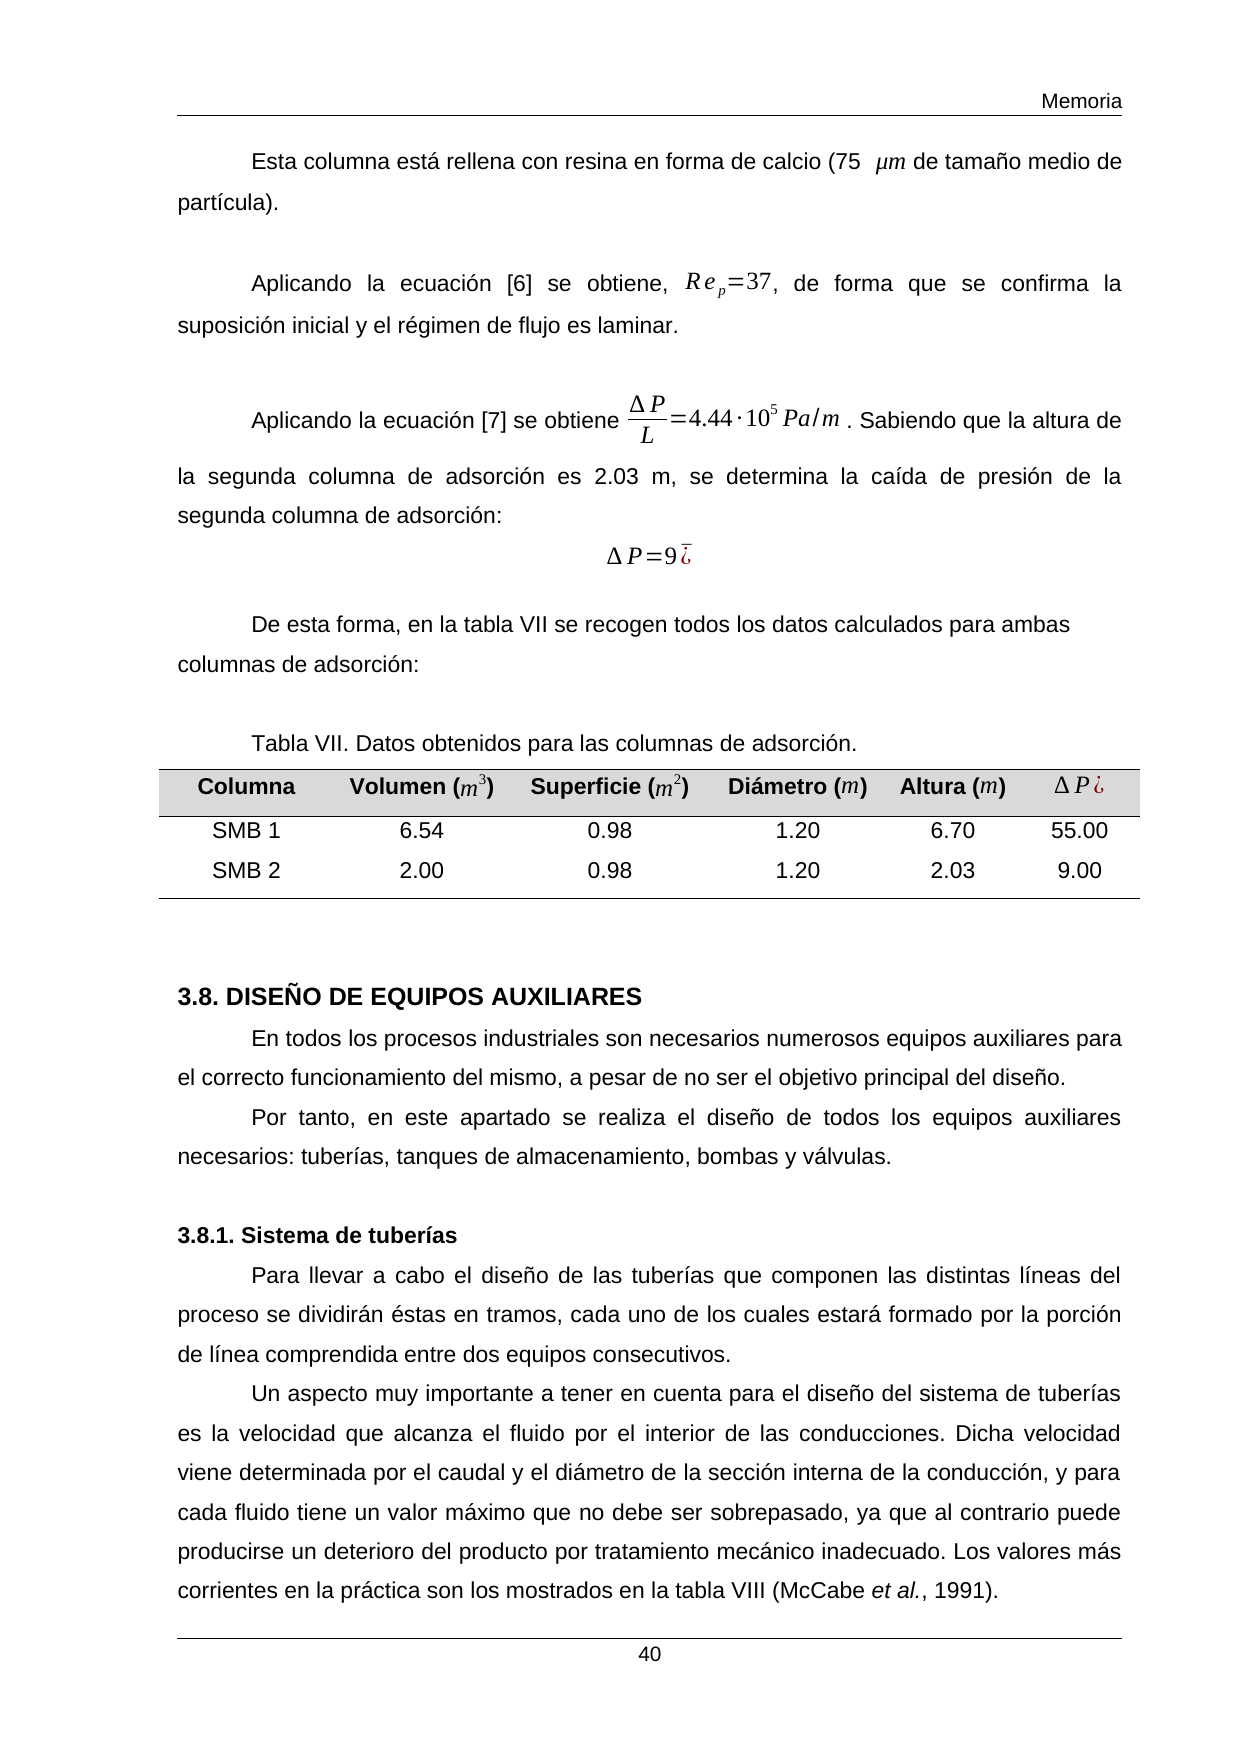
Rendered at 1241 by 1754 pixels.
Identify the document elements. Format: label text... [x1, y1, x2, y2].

table_cell 6.54 [333, 817, 510, 857]
text Aplicando la ecuación [7] se obtiene . Sabiendo que la altura de la segunda columna de adsorción es 2.03 m, se determina la caída de presión de la segunda columna de adsorción: [177, 391, 1122, 529]
text Aplicando la ecuación [6] se obtiene, , de forma que se confirma la suposición inicial y el régimen de flujo es laminar. [177, 267, 1122, 338]
table_cell 2.03 [886, 858, 1019, 898]
table_cell 9.00 [1019, 858, 1140, 898]
text De esta forma, en la tabla VII se recogen todos los datos calculados para ambas columnas de adsorción: [177, 611, 1122, 677]
text Para llevar a cabo el diseño de las tuberías que componen las distintas líneas del proceso se dividirán éstas en tramos, cada uno de los cuales estará formado por la porción de línea comprendida entre dos equipos consecutivos. [177, 1262, 1122, 1367]
text Por tanto, en este apartado se realiza el diseño de todos los equipos auxiliares necesarios: tuberías, tanques de almacenamiento, bombas y válvulas. [177, 1104, 1122, 1169]
text Esta columna está rellena con resina en forma de calcio (75 de tamaño medio de partícula). [177, 148, 1122, 215]
table_cell 0.98 [510, 858, 709, 898]
table_header [1019, 770, 1140, 816]
table_header Volumen () [333, 770, 510, 816]
table_header Altura () [886, 770, 1019, 816]
table_cell 1.20 [709, 858, 886, 898]
table_header Columna [159, 770, 333, 816]
text En todos los procesos industriales son necesarios numerosos equipos auxiliares para el correcto funcionamiento del mismo, a pesar de no ser el objetivo principal del diseño. [177, 1025, 1122, 1091]
table_header Superficie () [510, 770, 709, 816]
text 3.8.1. Sistema de tuberías [177, 1222, 1122, 1248]
table_cell 2.00 [333, 858, 510, 898]
table_cell 1.20 [709, 817, 886, 857]
table_cell SMB 2 [159, 858, 333, 898]
text Un aspecto muy importante a tener en cuenta para el diseño del sistema de tuberías es la velocidad que alcanza el fluido por el interior de las conducciones. Dicha velocidad viene determinada por el caudal y el diámetro de la sección interna de la conducción, y para cada fluido tiene un valor máximo que no debe ser sobrepasado, ya que al contrario puede producirse un deterioro del producto por tratamiento mecánico inadecuado. Los valores más corrientes en la práctica son los mostrados en la tabla VIII (McCabe et al., 1991). [177, 1380, 1122, 1604]
table_cell SMB 1 [159, 817, 333, 857]
text Tabla VII. Datos obtenidos para las columnas de adsorción. [177, 730, 1122, 756]
table_cell 0.98 [510, 817, 709, 857]
table_header Diámetro () [709, 770, 886, 816]
table_cell 6.70 [886, 817, 1019, 857]
table_cell 55.00 [1019, 817, 1140, 857]
text 3.8. DISEÑO DE EQUIPOS AUXILIARES [177, 982, 1122, 1010]
